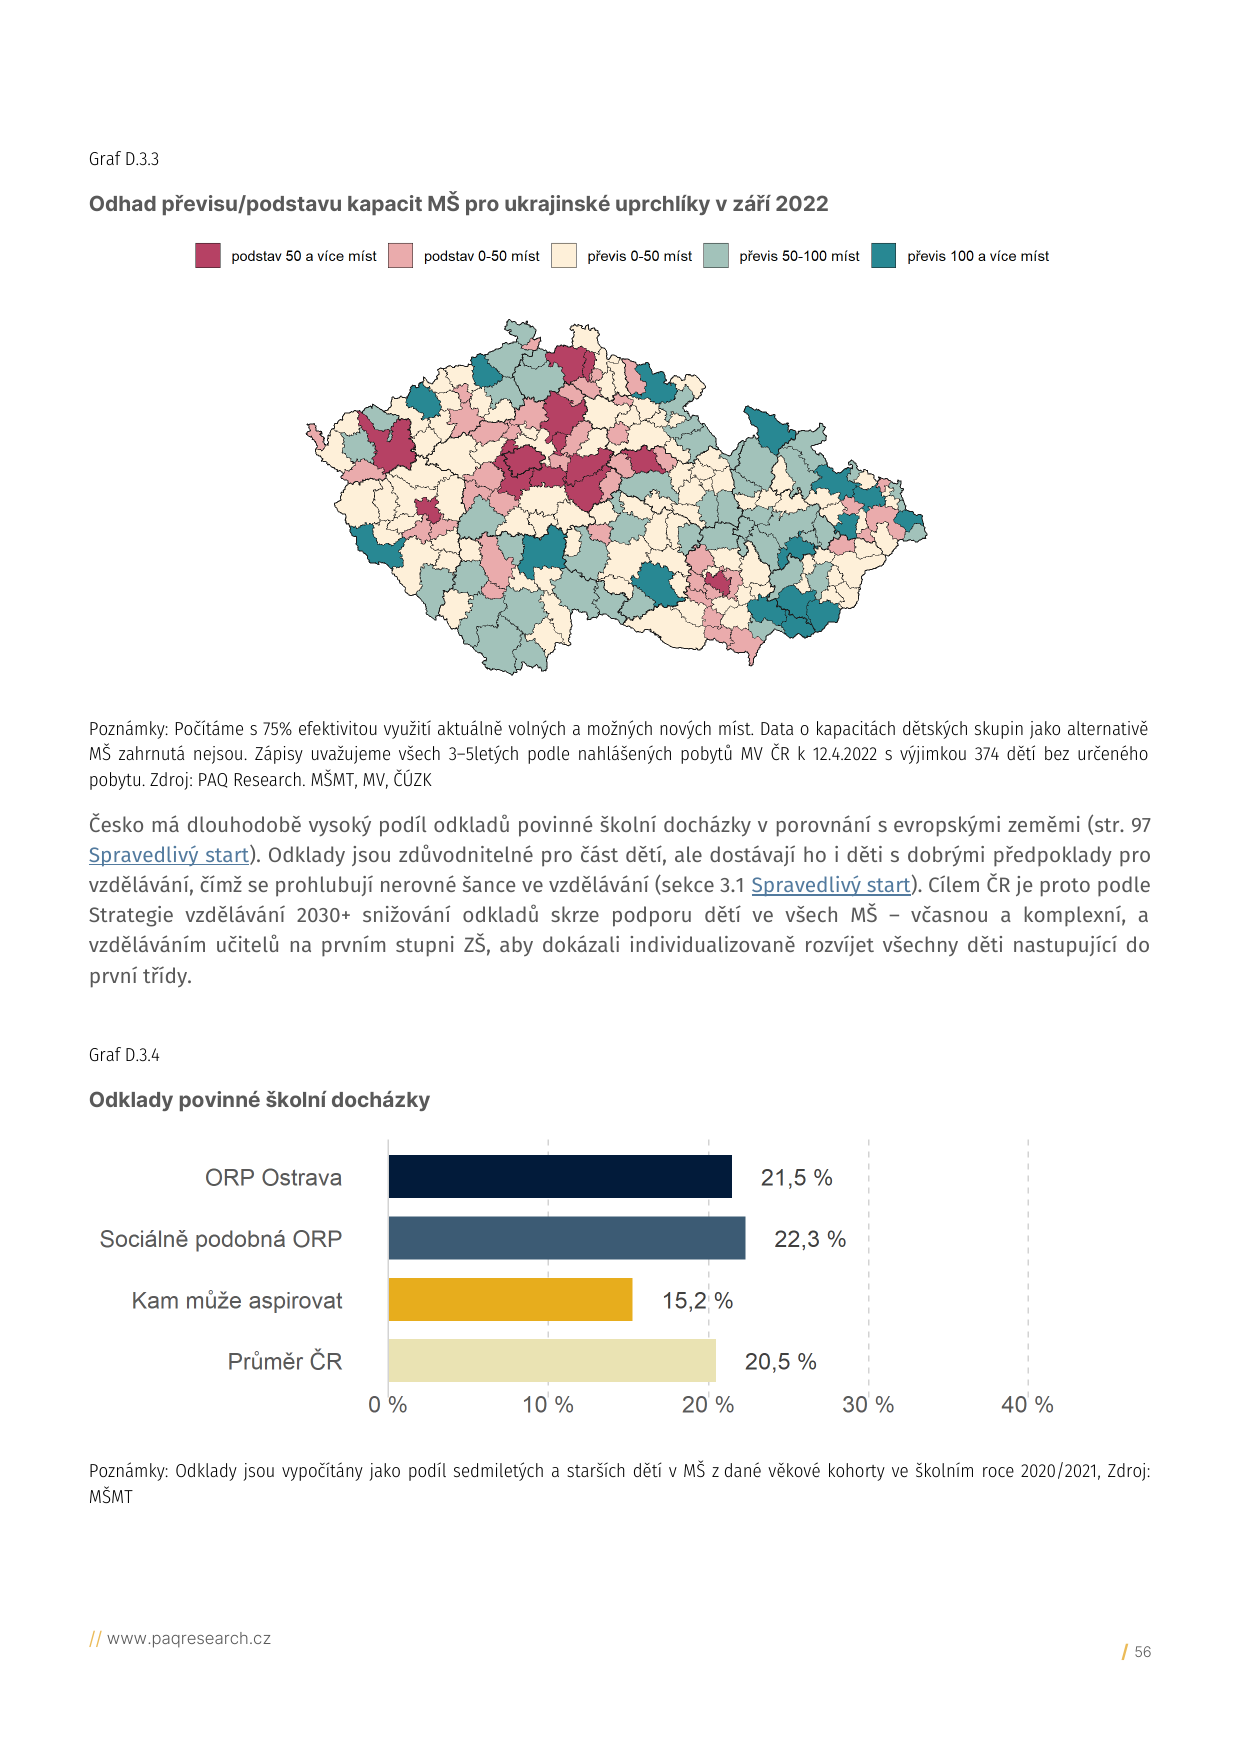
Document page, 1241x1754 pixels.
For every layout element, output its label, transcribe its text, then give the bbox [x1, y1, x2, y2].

text Česko má dlouhodobě vysoký podíl odkladů povinné školní docházky v porovnání s evropskými zeměmi (str. 97 Spravedlivý start). Odklady jsou zdůvodnitelné pro část dětí, ale dostávají ho i děti s dobrými předpoklady pro vzdělávání, čímž se prohlubují nerovné šance ve vzdělávání (sekce 3.1 Spravedlivý start). Cílem ČR je proto podle Strategie vzdělávání 2030+ snižování odkladů skrze podporu dětí ve všech MŠ – včasnou a komplexní, a vzděláváním učitelů na prvním stupni ZŠ, aby dokázali individualizovaně rozvíjet všechny děti nastupující do první třídy. [89, 807, 1152, 989]
picture [88, 216, 1139, 701]
text Odklady povinné školní docházky [89, 1082, 1152, 1112]
text Poznámky: Počítáme s 75% efektivitou využití aktuálně volných a možných nových míst. Data o kapacitách dětských skupin jako alternativě MŠ zahrnutá nejsou. Zápisy uvažujeme všech 3–5letých podle nahlášených pobytů MV ČR k 12.4.2022 s výjimkou 374 dětí bez určeného pobytu. Zdroj: PAQ Research. MŠMT, MV, ČÚZK [89, 717, 1152, 792]
picture [88, 1112, 1139, 1444]
text Graf D.3.4 [89, 1044, 1152, 1066]
text Odhad převisu/podstavu kapacit MŠ pro ukrajinské uprchlíky v září 2022 [89, 186, 1152, 216]
text Graf D.3.3 [89, 148, 1152, 170]
text Poznámky: Odklady jsou vypočítány jako podíl sedmiletých a starších dětí v MŠ z dané věkové kohorty ve školním roce 2020/2021, Zdroj: MŠMT [89, 1460, 1152, 1509]
